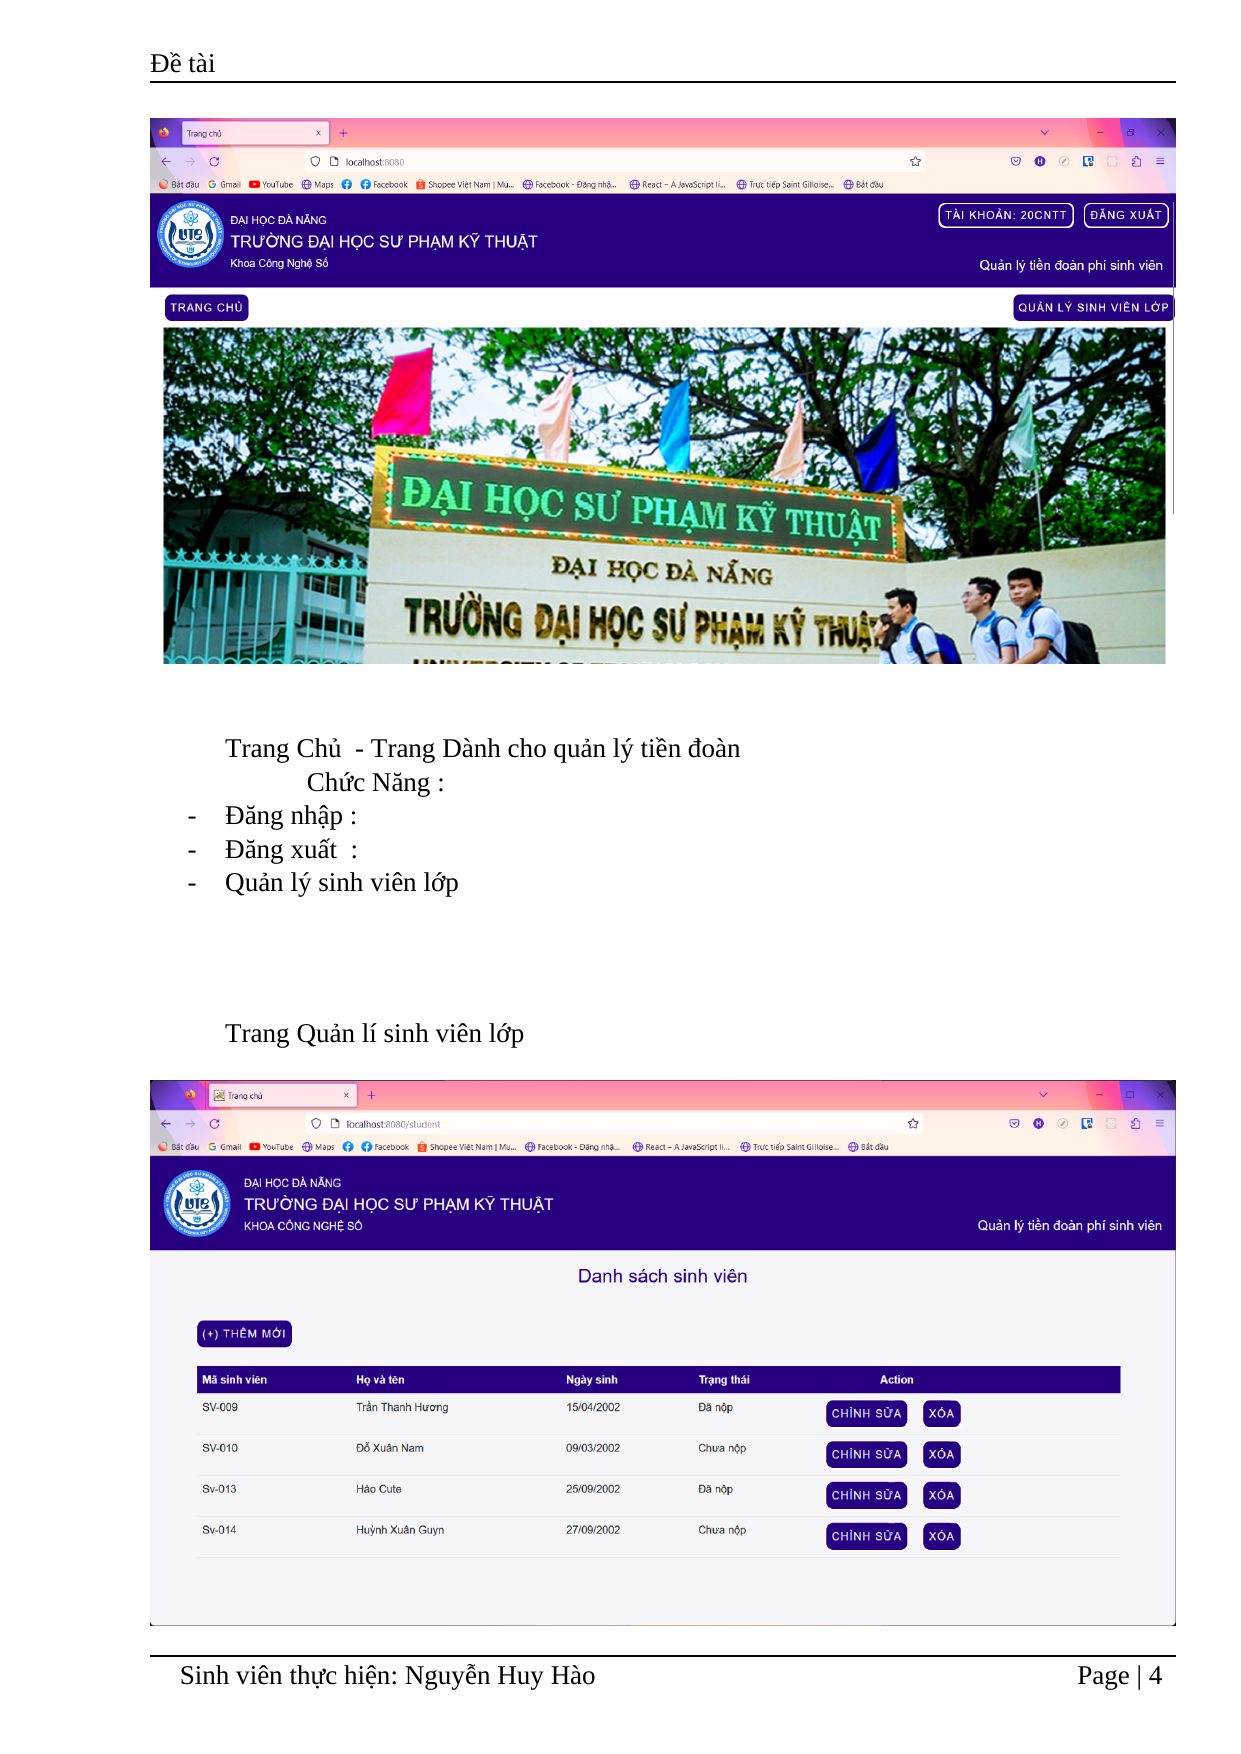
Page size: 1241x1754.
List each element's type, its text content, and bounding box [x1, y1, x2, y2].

list Quản lý sinh viên lớp [187, 867, 1176, 898]
list Chức Năng : [225, 766, 1176, 797]
list Đăng nhập : [187, 799, 1176, 831]
list Trang Quản lí sinh viên lớp [225, 1017, 1176, 1048]
picture [150, 118, 1176, 664]
list Đăng xuất : [187, 833, 1176, 864]
picture [150, 1080, 1176, 1626]
list Trang Chủ - Trang Dành cho quản lý tiền đoàn [225, 732, 1176, 763]
